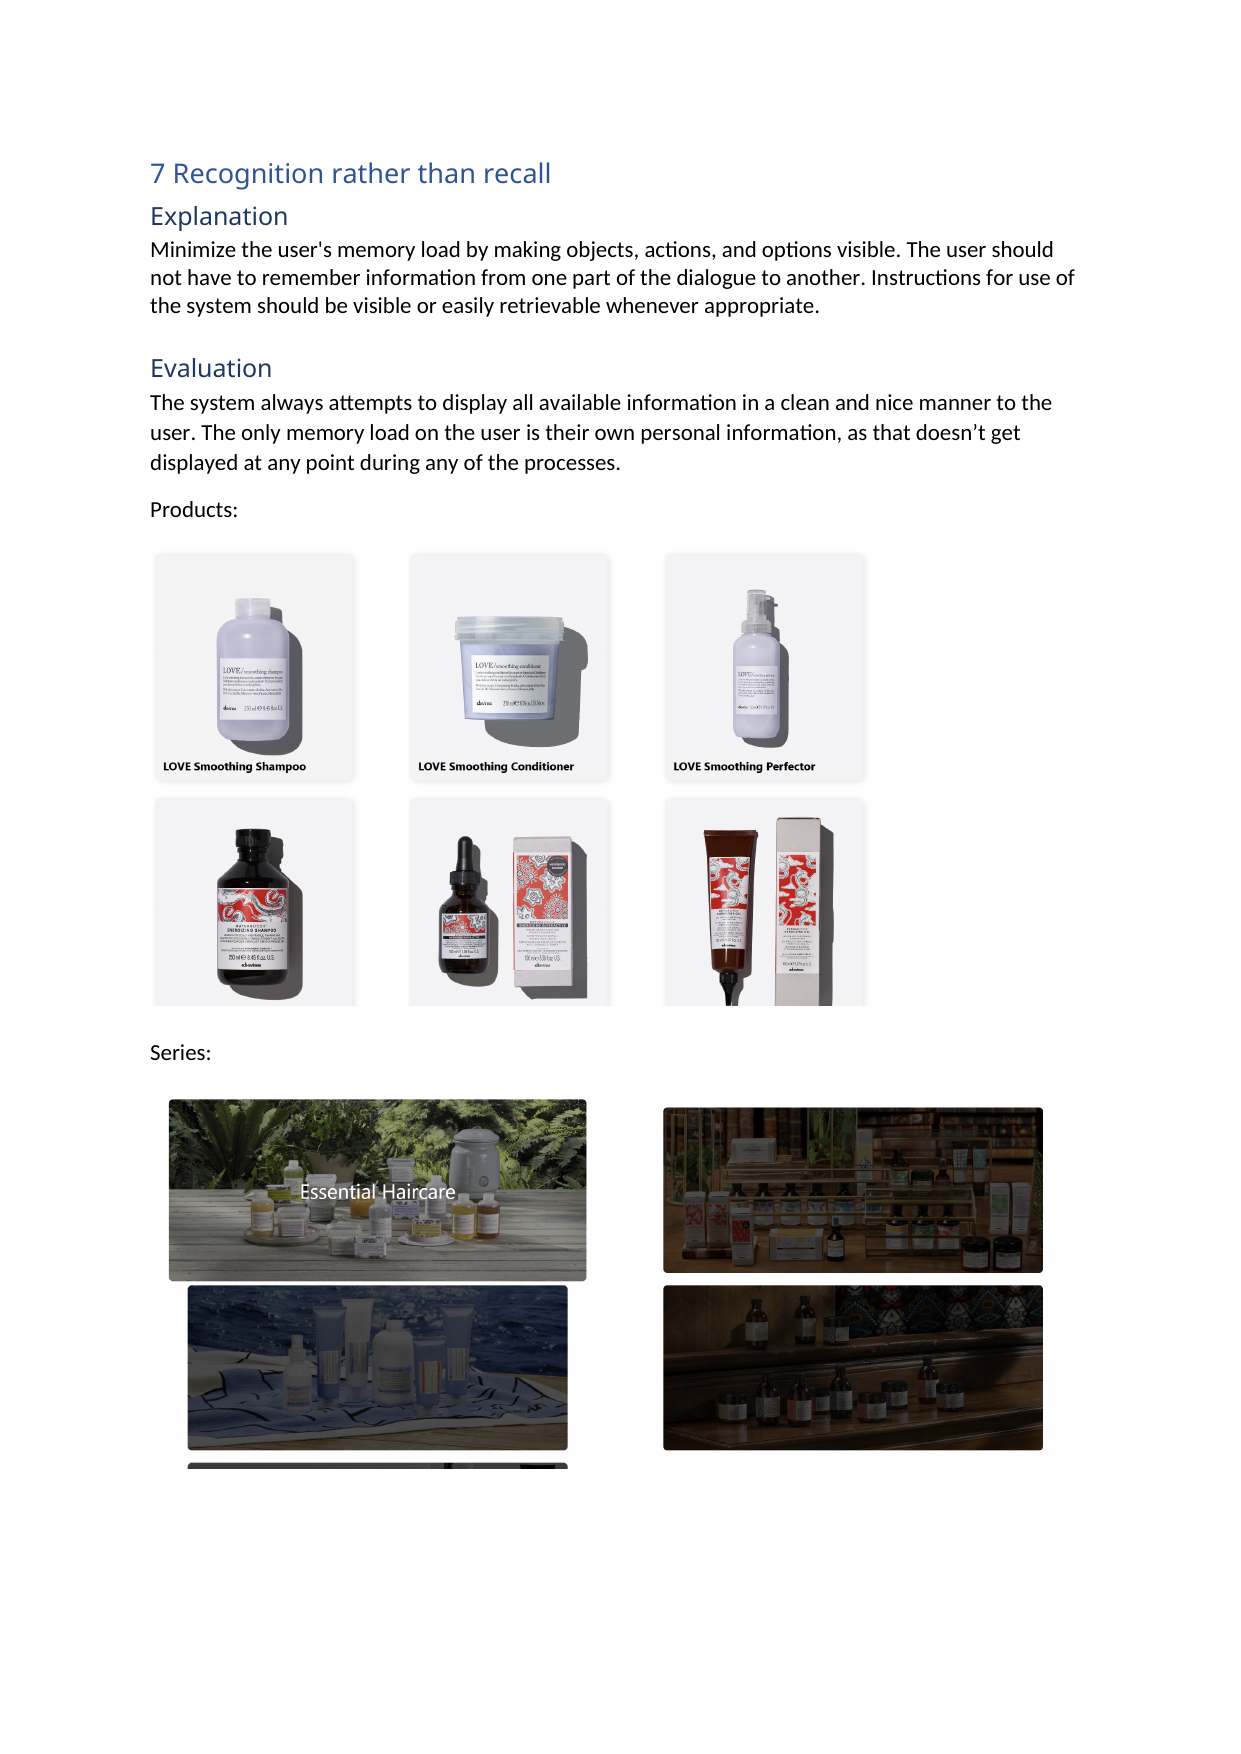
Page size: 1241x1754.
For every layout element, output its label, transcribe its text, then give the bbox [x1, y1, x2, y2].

subtitle Explanation [150, 198, 1090, 232]
subtitle Evaluation [150, 351, 1090, 385]
picture [150, 1085, 1091, 1469]
subtitle 7 Recognition rather than recall [150, 154, 1090, 191]
text Minimize the user's memory load by making objects, actions, and options visible. The user should not have to remember information from one part of the dialogue to another. Instructions for use of the system should be visible or easily retrievable whenever appropriate. [150, 235, 1090, 319]
text Products: [150, 495, 1090, 523]
picture [150, 542, 875, 1006]
text The system always attempts to display all available information in a clean and nice manner to the user. The only memory load on the user is their own personal information, as that doesn’t get displayed at any point during any of the processes. [150, 388, 1090, 476]
